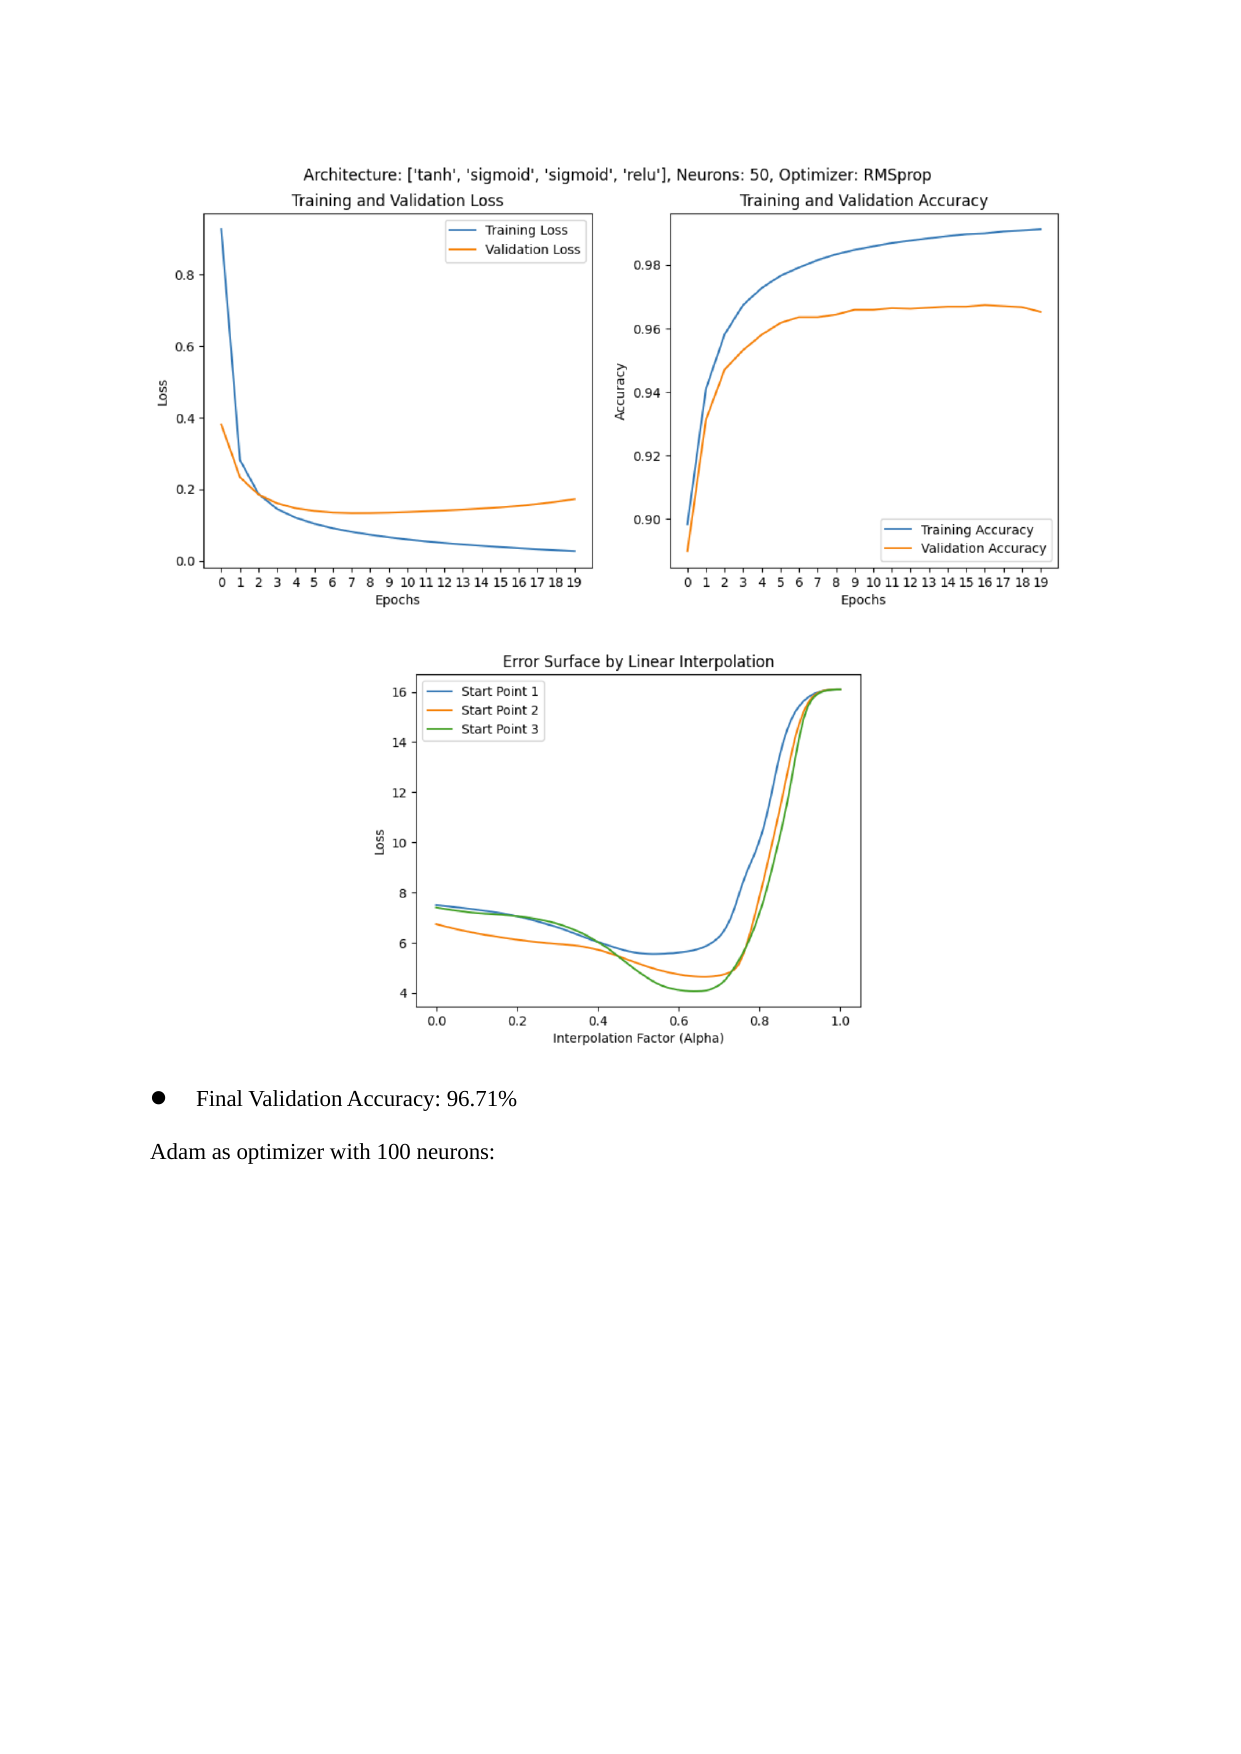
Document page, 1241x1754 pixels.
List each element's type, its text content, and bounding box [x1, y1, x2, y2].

list Final Validation Accuracy: 96.71% [150, 1082, 1090, 1115]
picture [363, 638, 877, 1056]
text Adam as optimizer with 100 neurons: [150, 1135, 1090, 1168]
picture [150, 162, 1091, 610]
